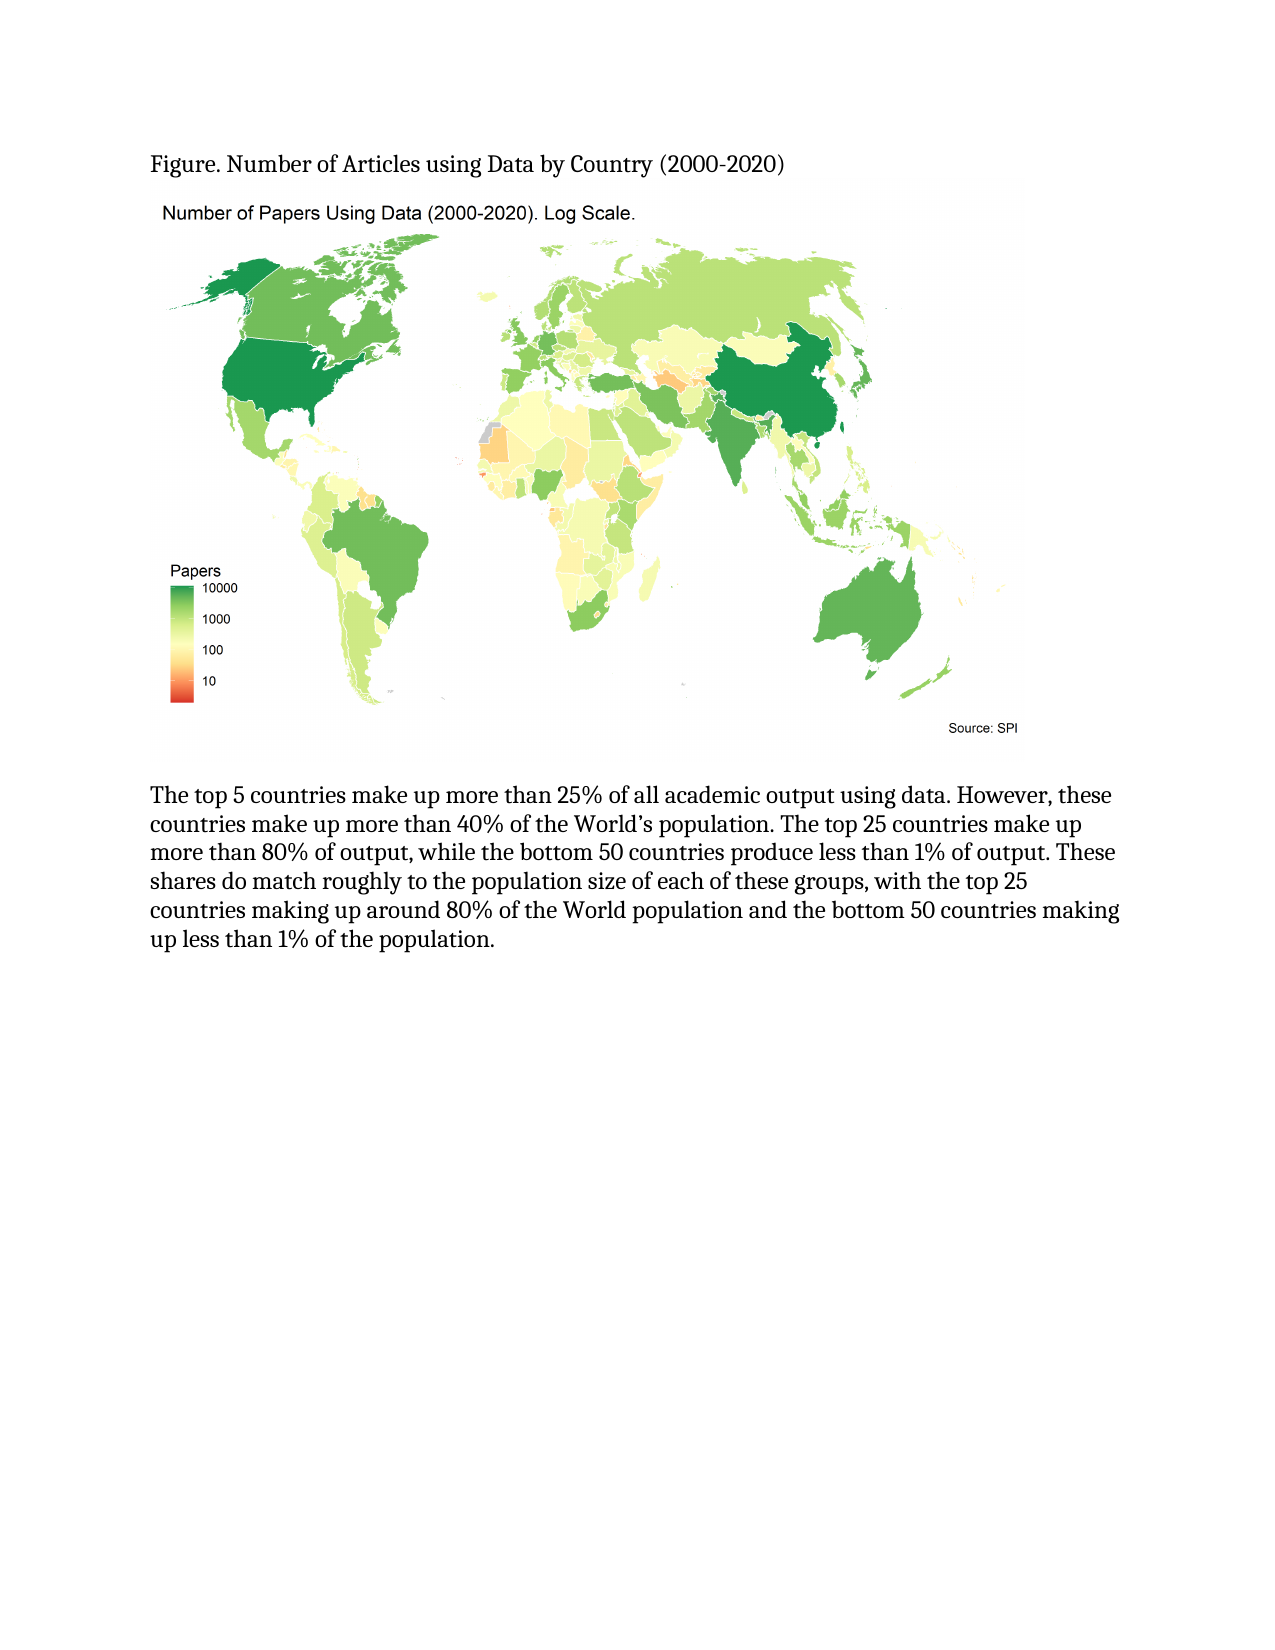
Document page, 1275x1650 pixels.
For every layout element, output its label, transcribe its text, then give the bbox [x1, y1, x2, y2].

picture [150, 178, 1025, 762]
text The top 5 countries make up more than 25% of all academic output using data. However, these countries make up more than 40% of the World’s population. The top 25 countries make up more than 80% of output, while the bottom 50 countries produce less than 1% of output. These shares do match roughly to the population size of each of these groups, with the top 25 countries making up around 80% of the World population and the bottom 50 countries making up less than 1% of the population. [150, 781, 1125, 953]
